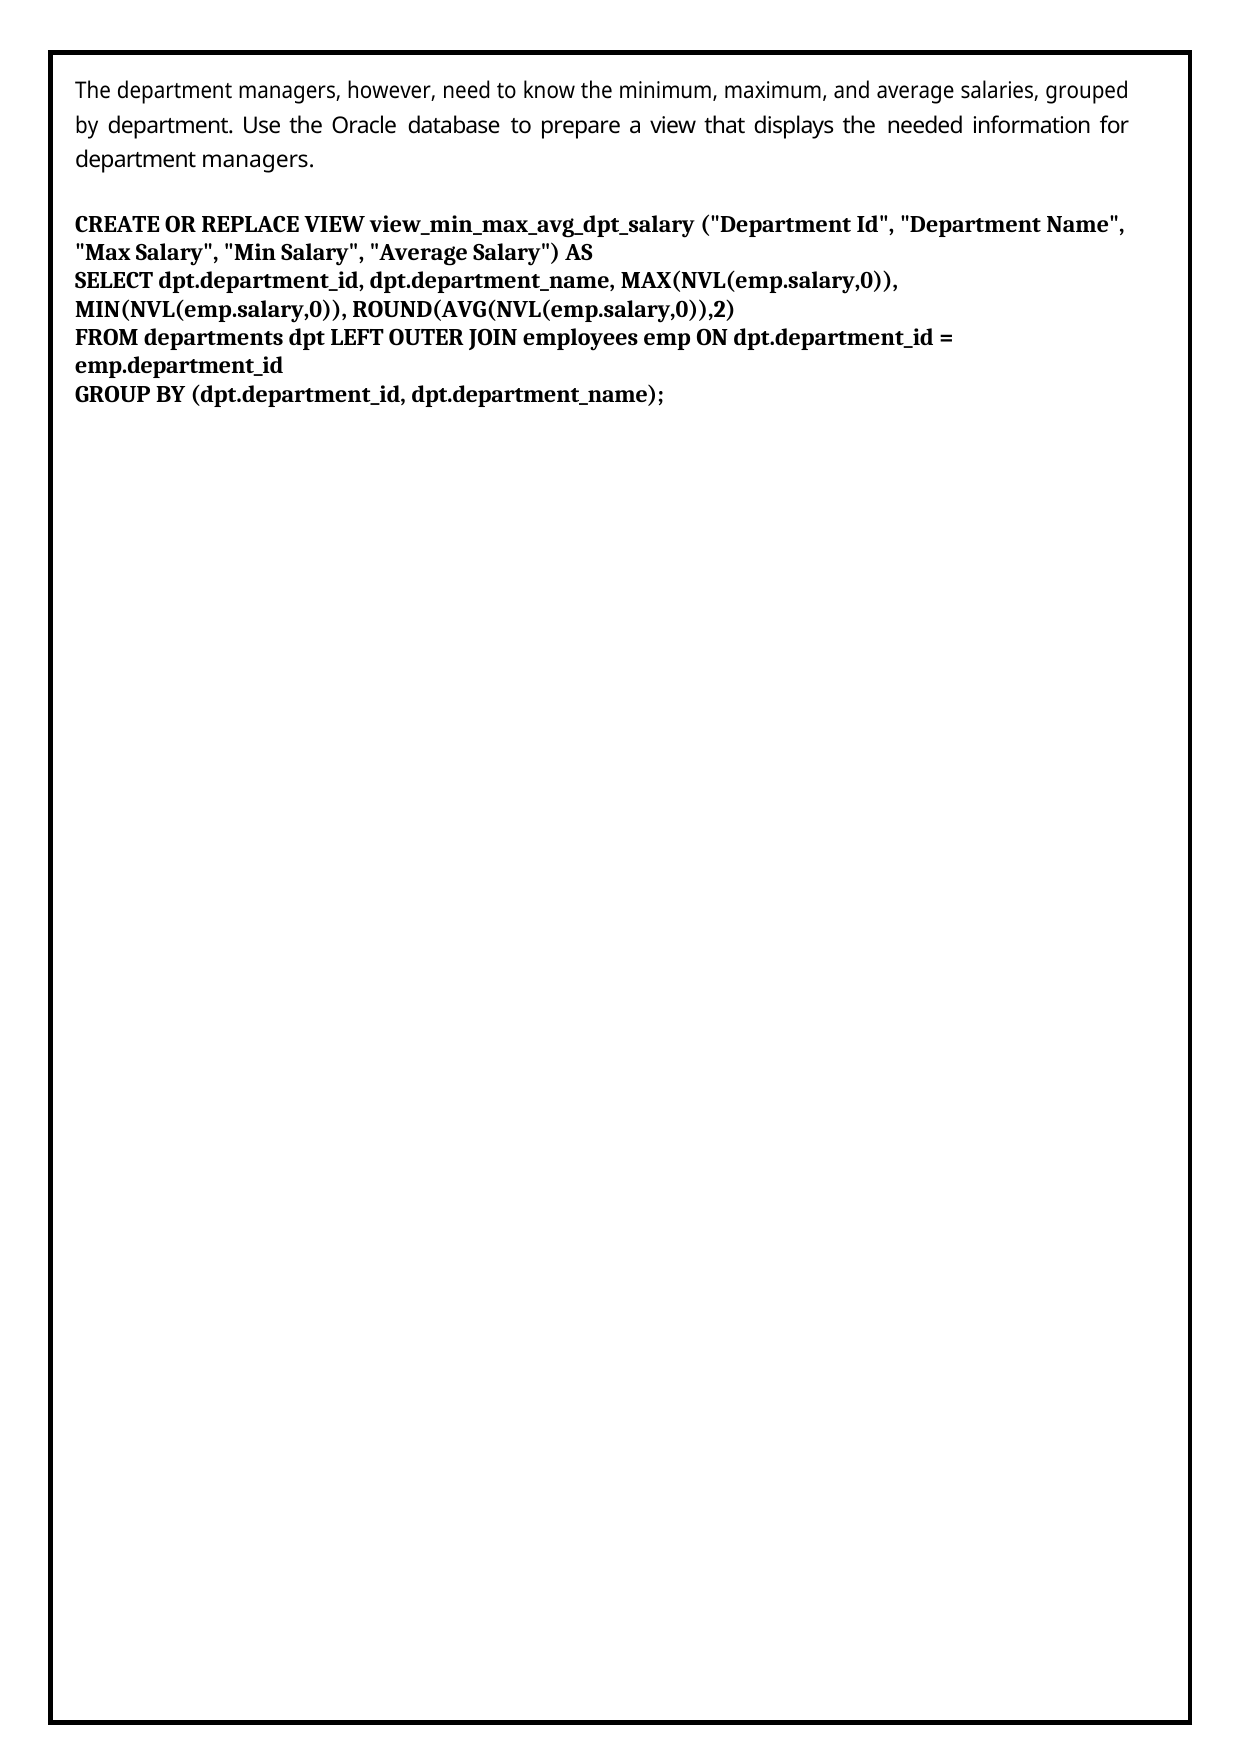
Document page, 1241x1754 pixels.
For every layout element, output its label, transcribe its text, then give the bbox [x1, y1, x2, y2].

text SELECT dpt.department_id, dpt.department_name, MAX(NVL(emp.salary,0)), MIN(NVL(emp.salary,0)), ROUND(AVG(NVL(emp.salary,0)),2) [75, 267, 1132, 323]
text CREATE OR REPLACE VIEW view_min_max_avg_dpt_salary ("Department Id", "Department Name", "Max Salary", "Min Salary", "Average Salary") AS [75, 211, 1164, 266]
text FROM departments dpt LEFT OUTER JOIN employees emp ON dpt.department_id = emp.department_id [75, 324, 1132, 380]
text The department managers, however, need to know the minimum, maximum, and average salaries, grouped by department. Use the Oracle database to prepare a view that displays the needed information for department managers. [75, 74, 1130, 174]
text GROUP BY (dpt.department_id, dpt.department_name); [75, 381, 1188, 408]
